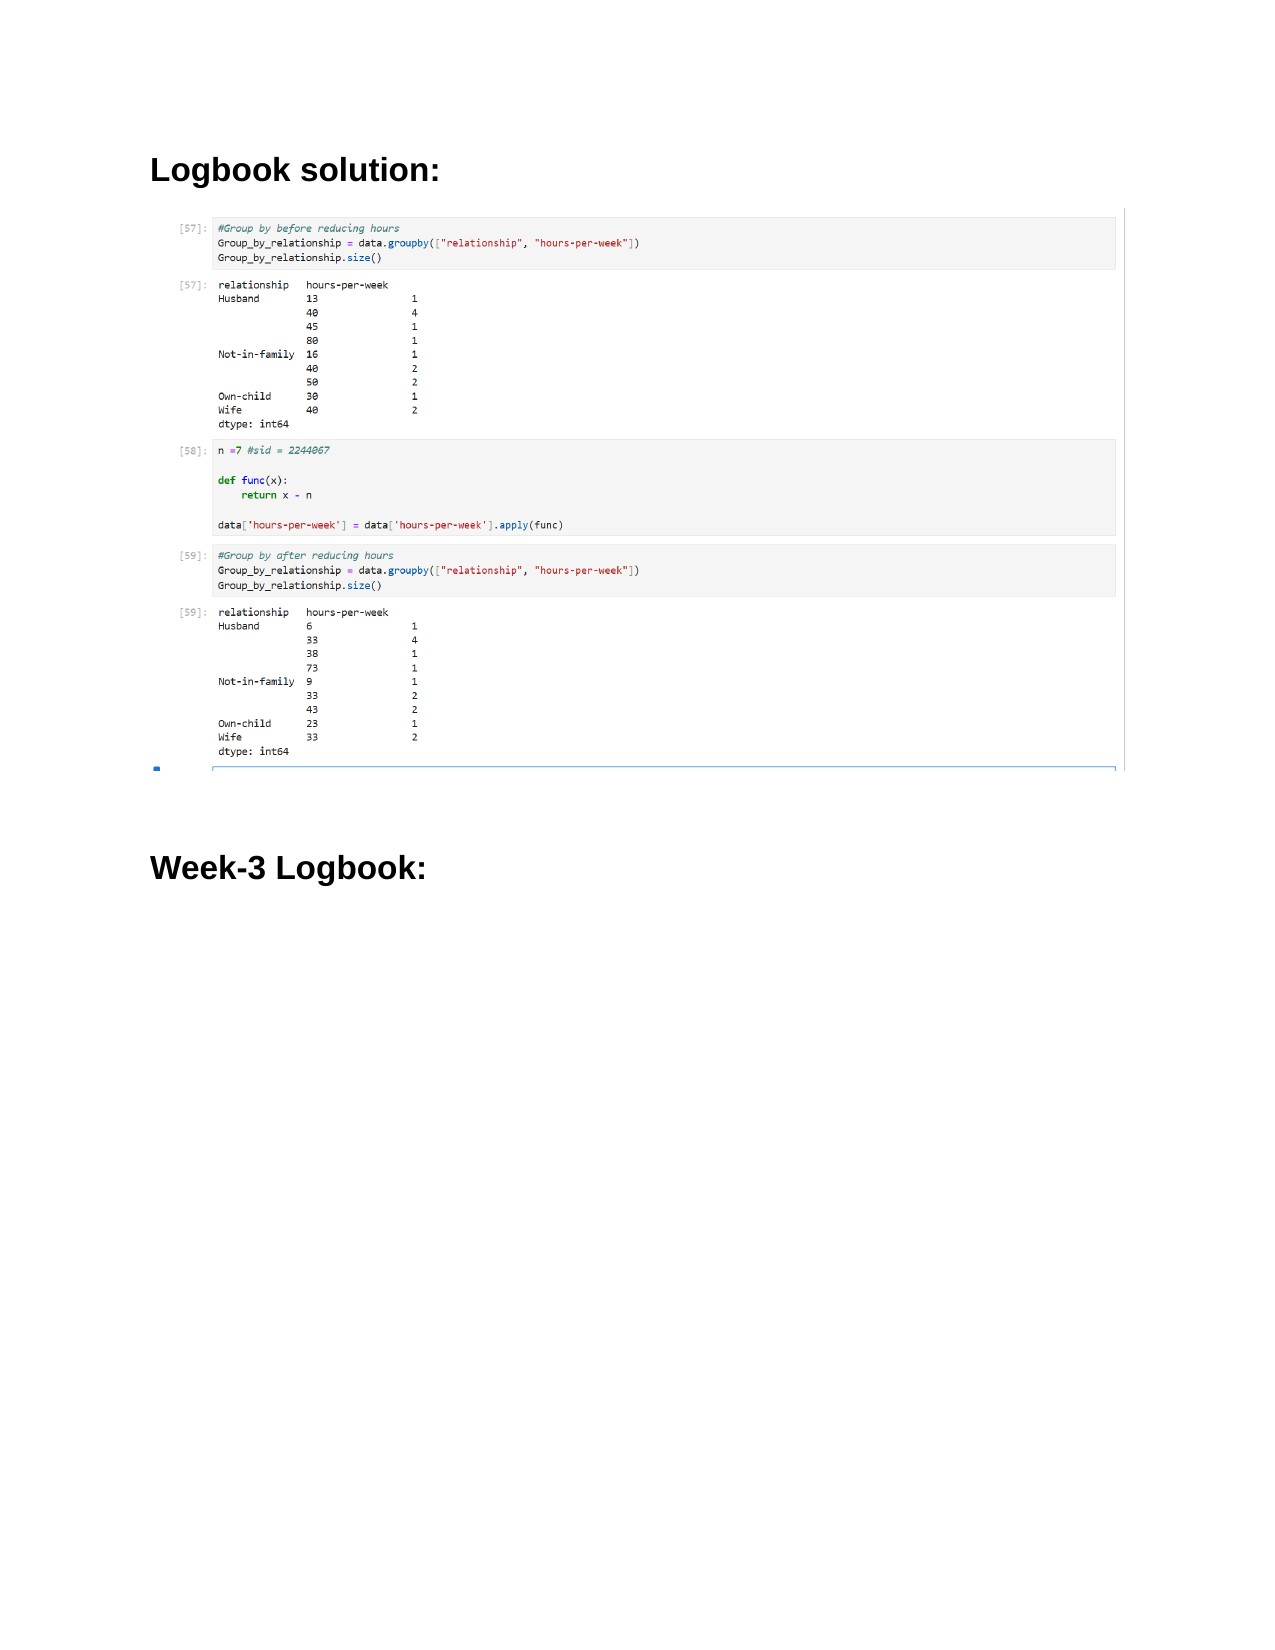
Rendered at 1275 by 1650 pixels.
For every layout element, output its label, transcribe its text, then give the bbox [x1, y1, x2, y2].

text Logbook solution: [150, 150, 1125, 188]
picture [150, 208, 1125, 771]
text Week-3 Logbook: [150, 848, 1125, 887]
